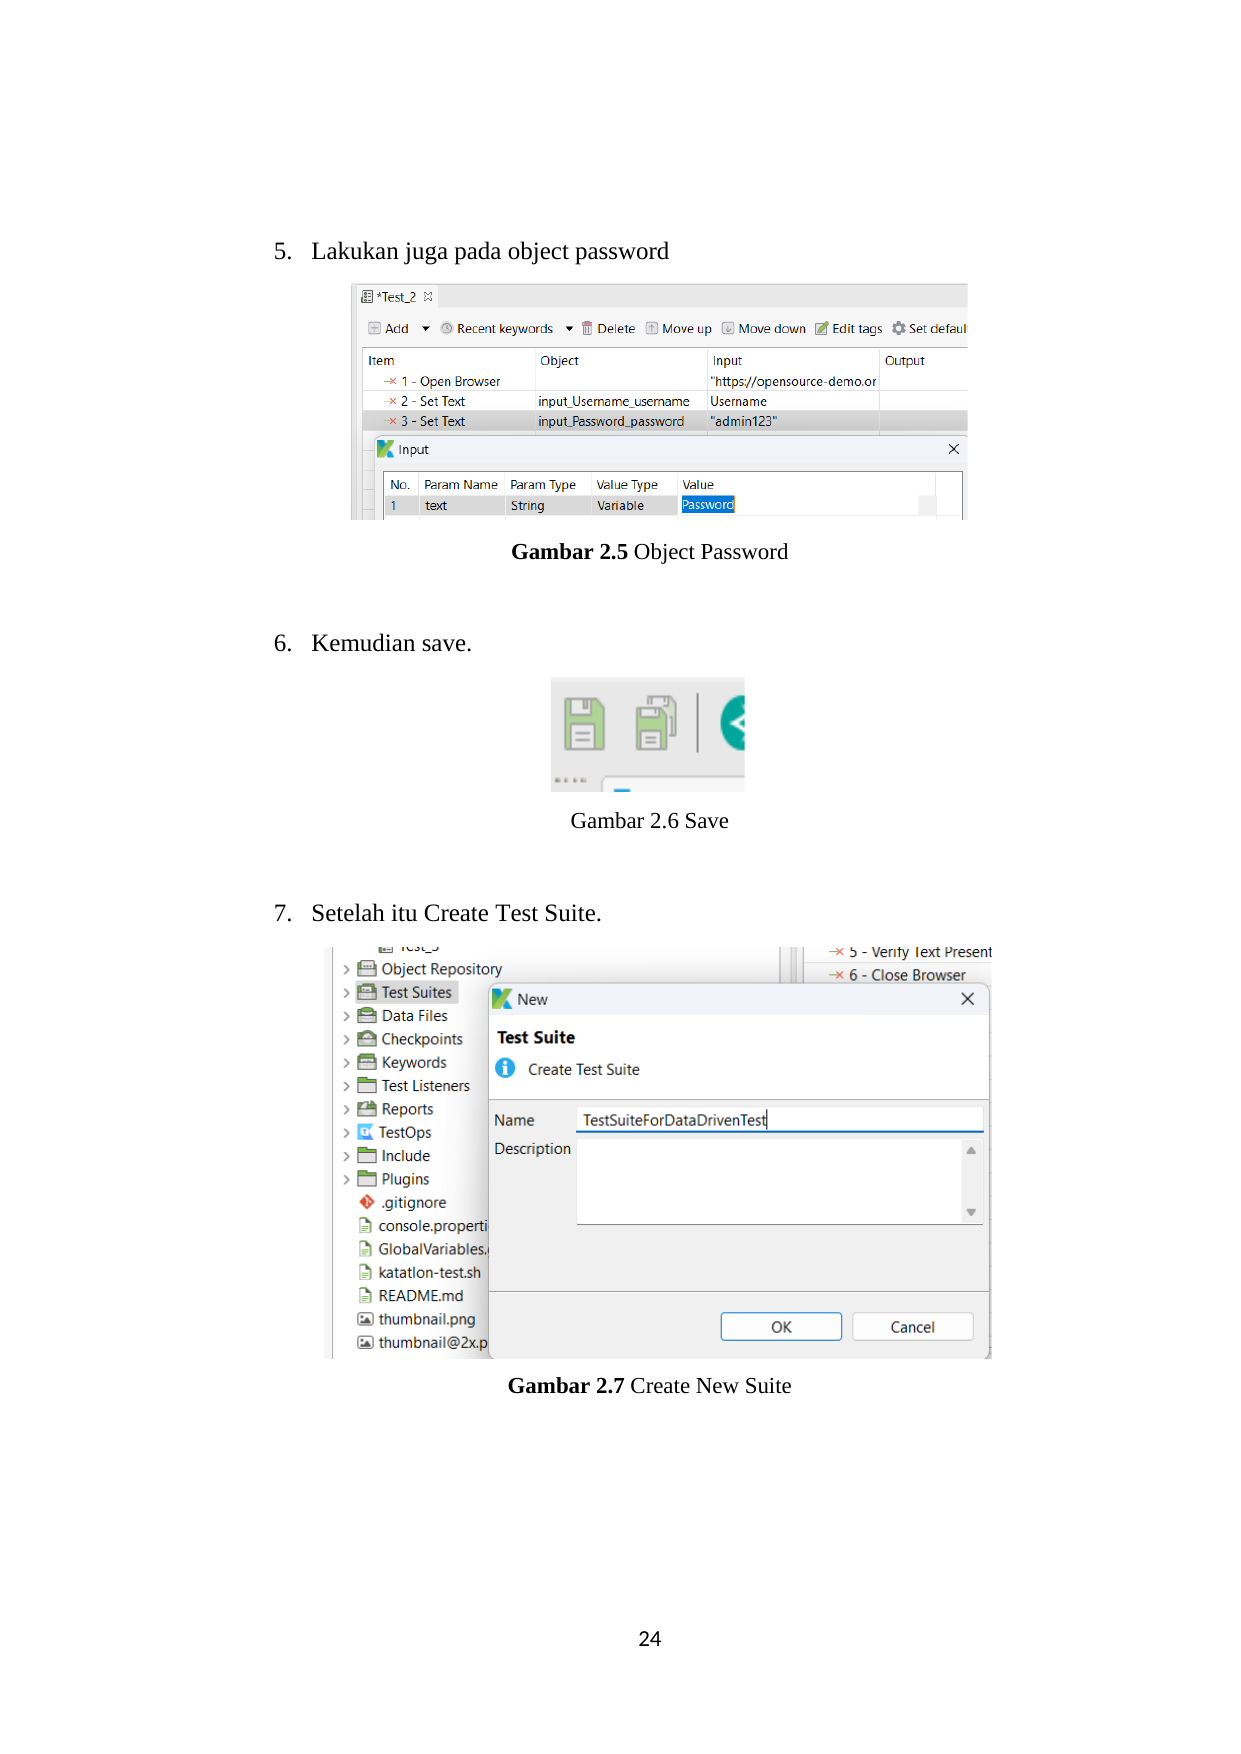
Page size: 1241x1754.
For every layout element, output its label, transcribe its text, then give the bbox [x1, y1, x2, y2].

list Kemudian save. [274, 628, 1063, 657]
picture [324, 947, 992, 1359]
text Gambar 2.5 Object Password [236, 538, 1063, 564]
picture [550, 671, 745, 792]
list Lakukan juga pada object password [274, 236, 1063, 265]
text Gambar 2.7 Create New Suite [236, 1372, 1063, 1398]
text Gambar 2.6 Save [236, 807, 1063, 834]
picture [350, 283, 968, 520]
list Setelah itu Create Test Suite. [274, 898, 1063, 926]
